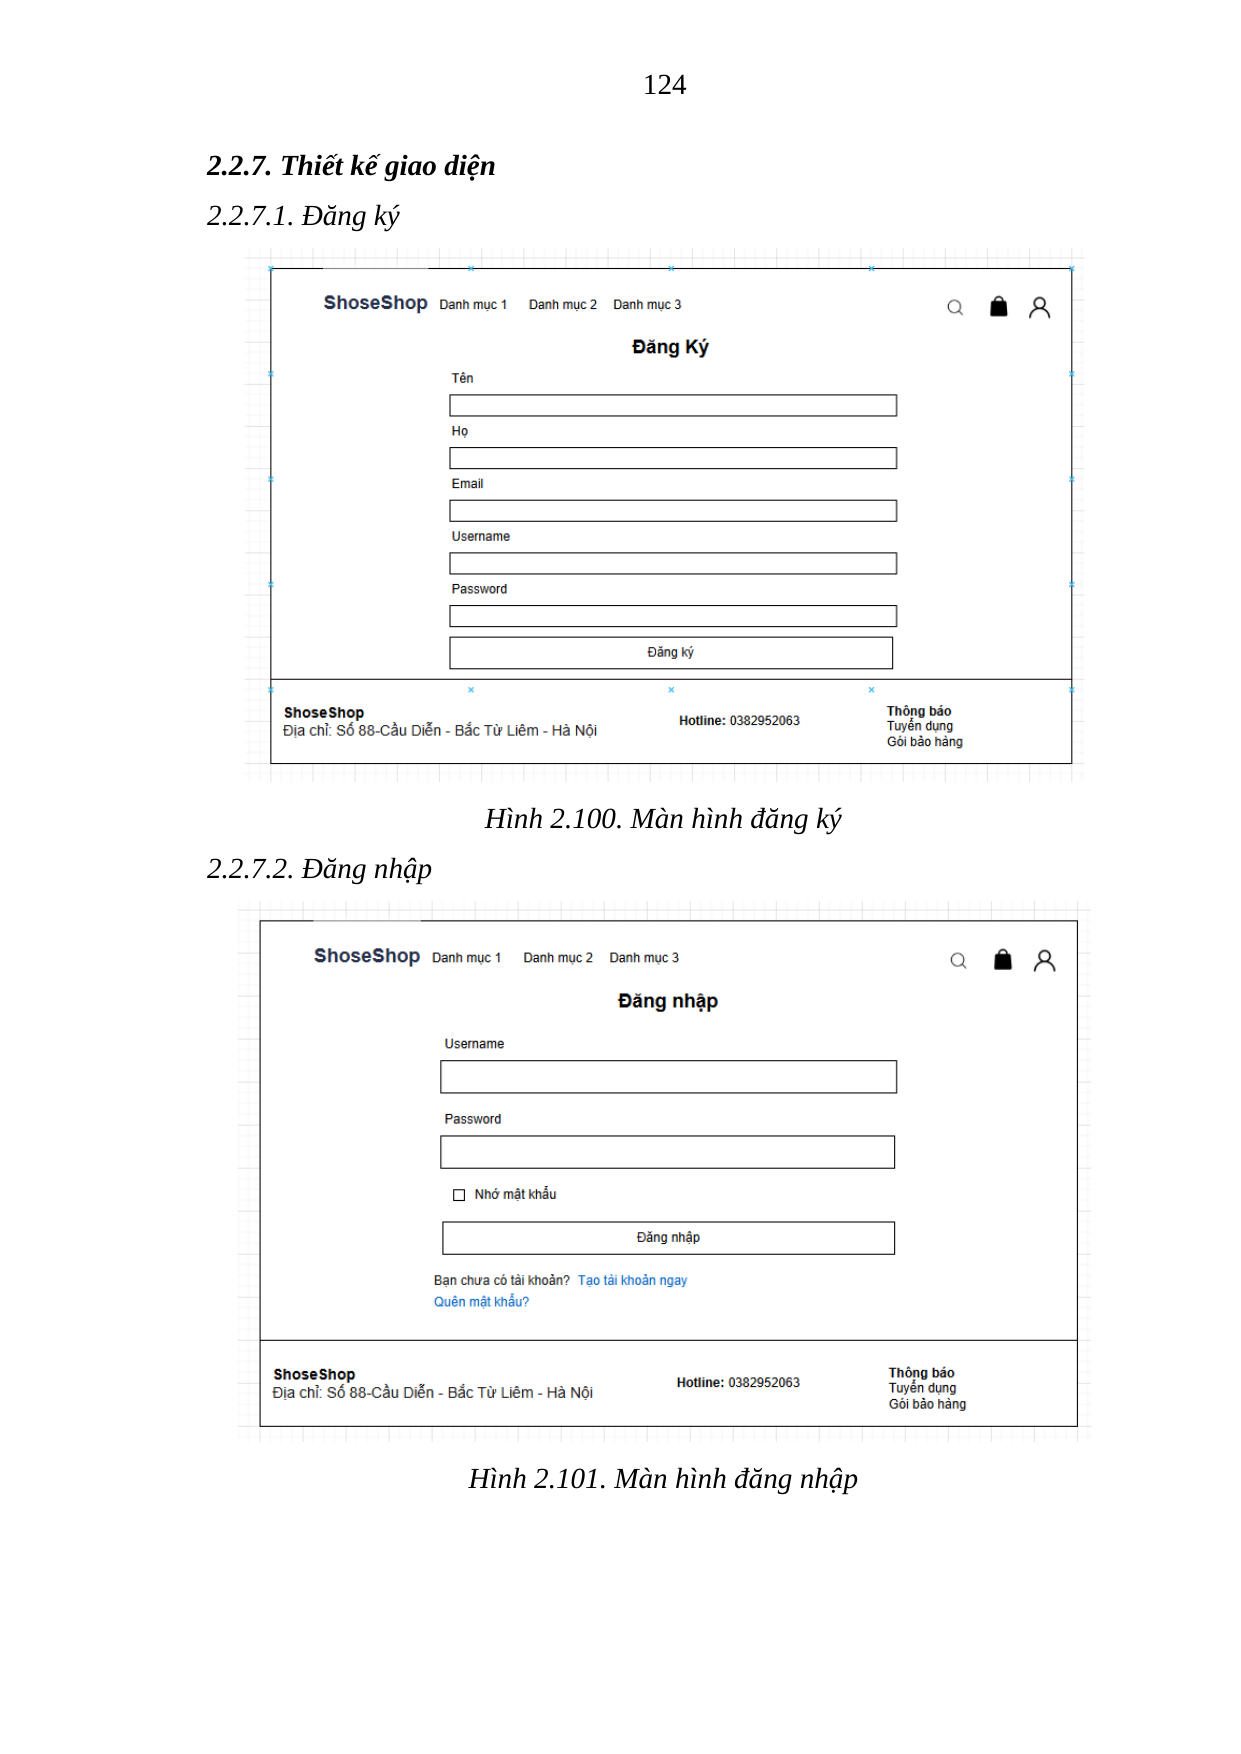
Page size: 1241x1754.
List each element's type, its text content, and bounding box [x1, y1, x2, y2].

subtitle Thiết kế giao diện [207, 148, 1122, 181]
subtitle Đăng ký [207, 198, 1122, 232]
picture [237, 901, 1092, 1442]
subtitle Đăng nhập [207, 852, 1122, 885]
picture [244, 248, 1085, 782]
